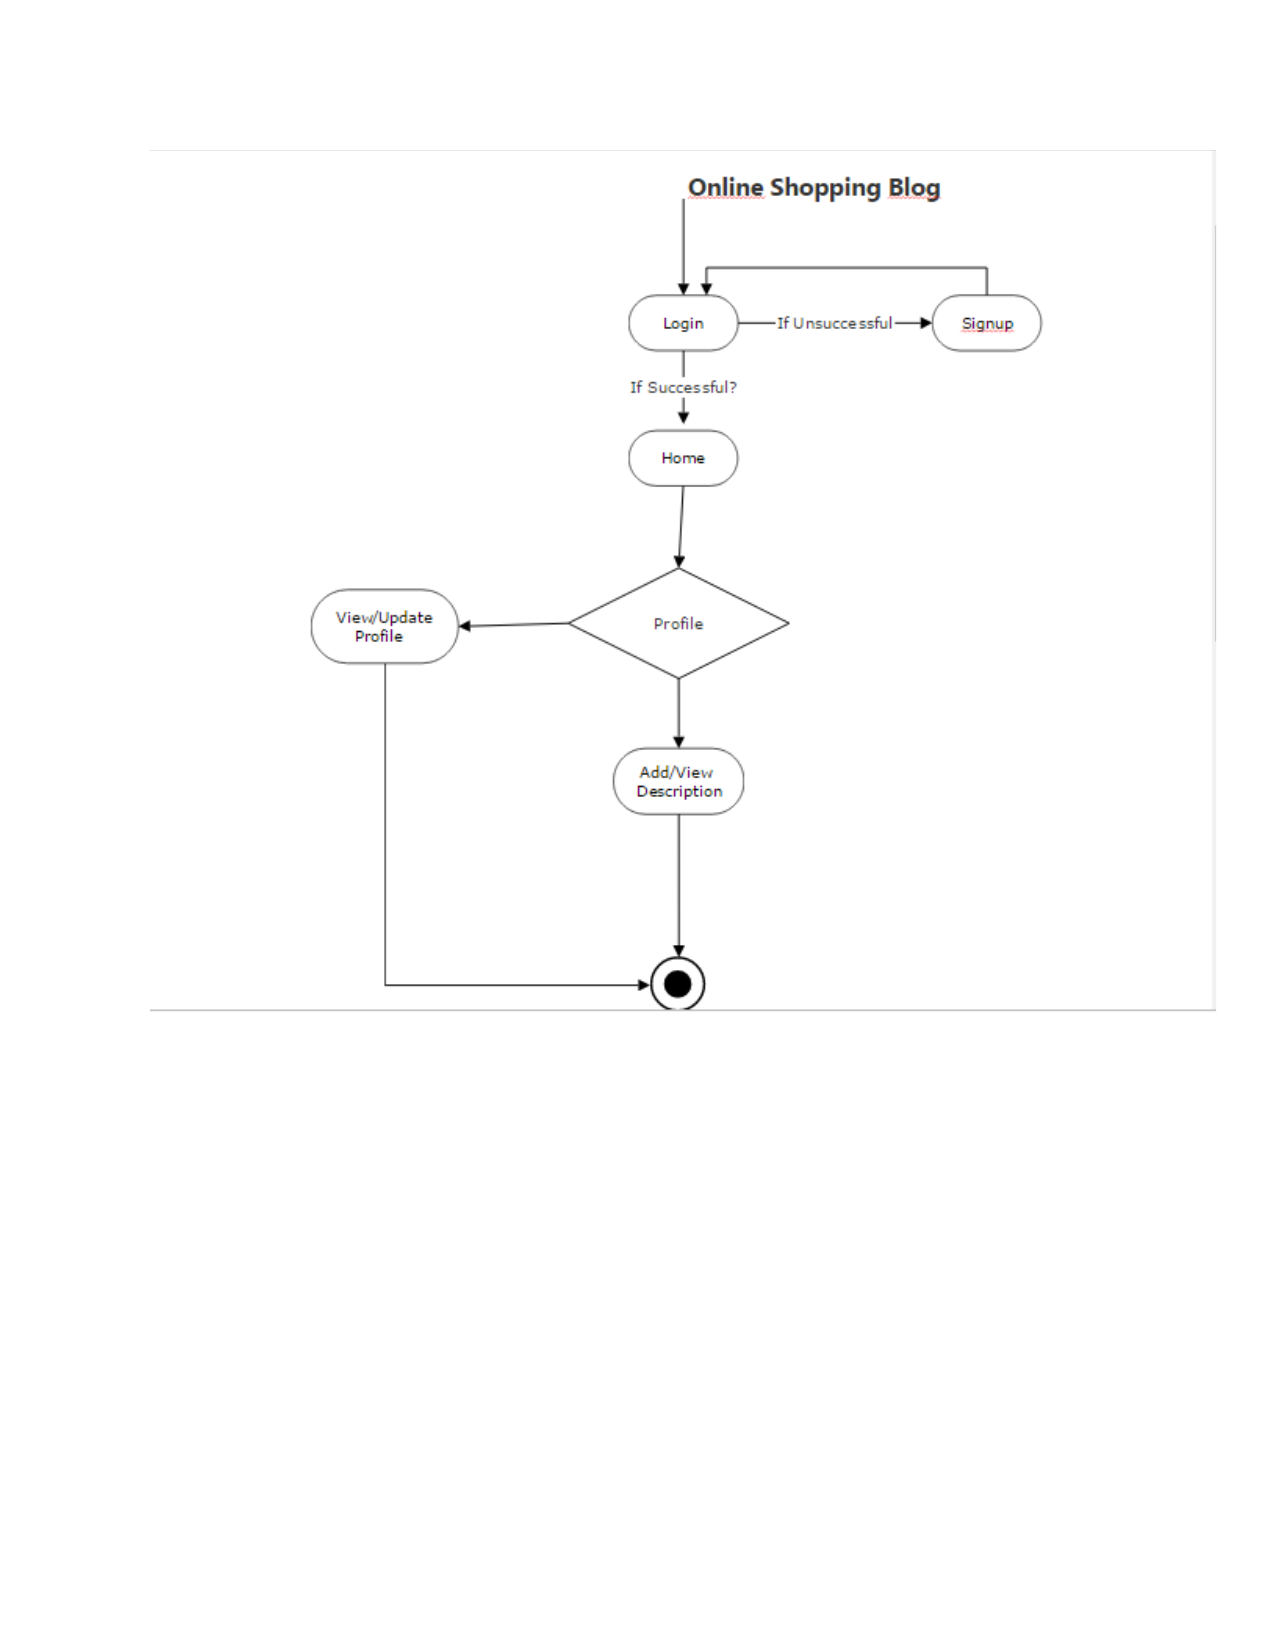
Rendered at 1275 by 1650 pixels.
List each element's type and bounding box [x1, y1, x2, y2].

picture [150, 150, 1217, 1016]
